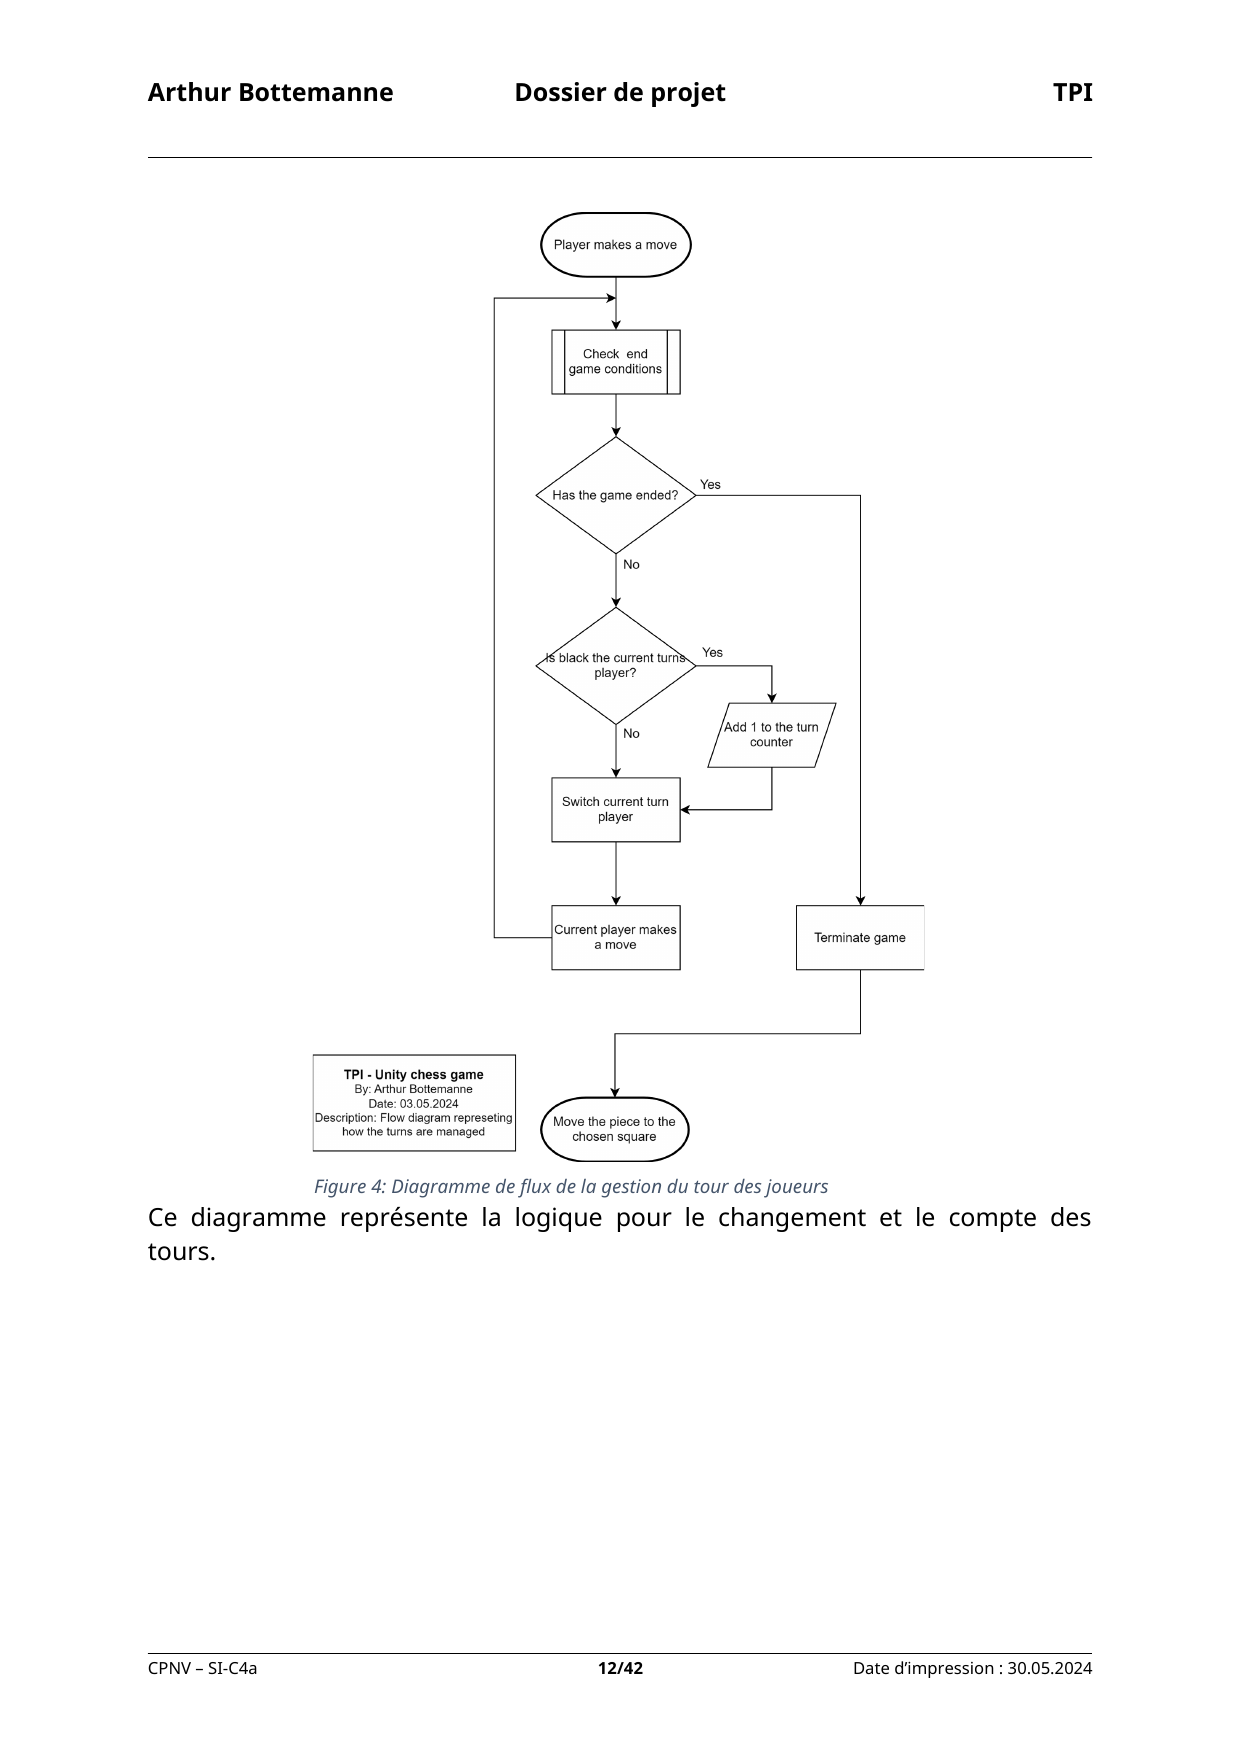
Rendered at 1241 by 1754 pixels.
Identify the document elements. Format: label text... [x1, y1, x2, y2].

picture [312, 212, 925, 1162]
